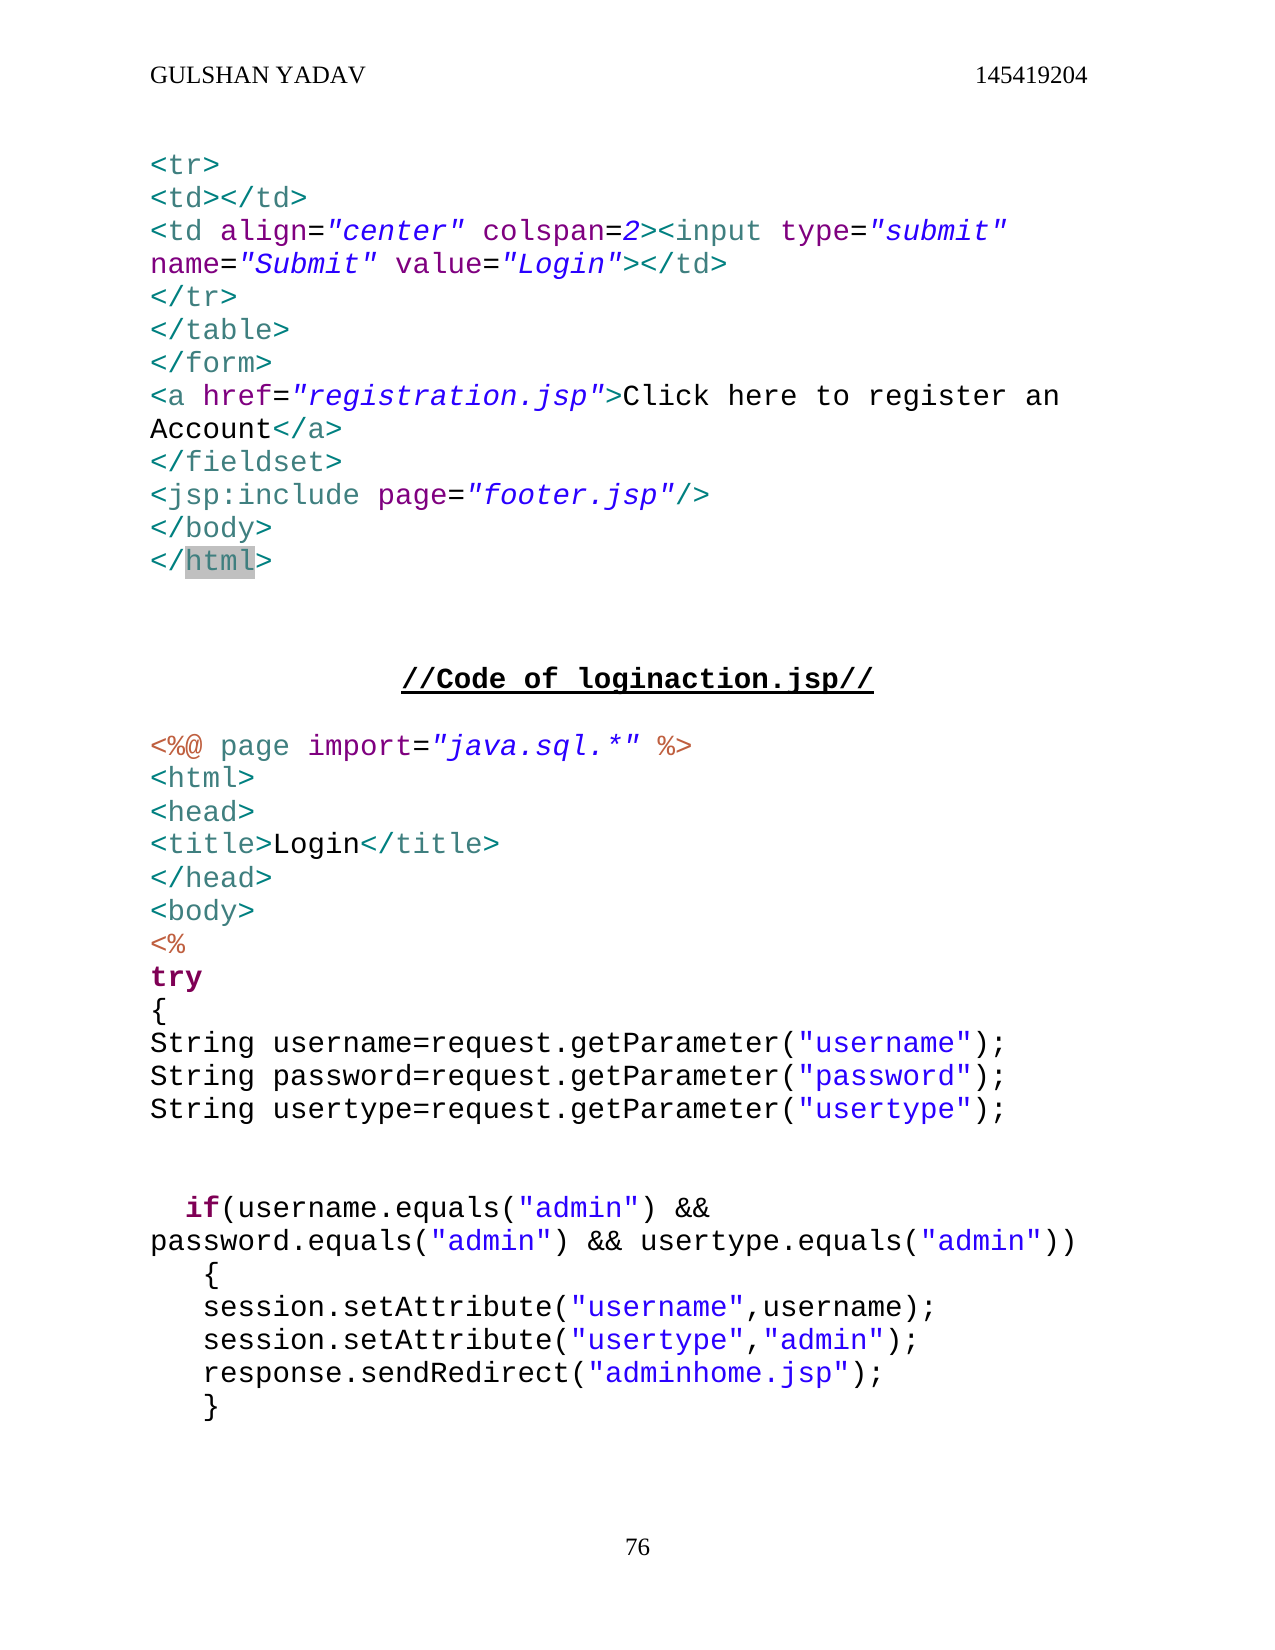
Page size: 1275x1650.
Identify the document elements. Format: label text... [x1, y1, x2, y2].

text try [150, 962, 1125, 995]
text session.setAttribute("usertype","admin"); [150, 1325, 1125, 1358]
text <a href="registration.jsp">Click here to register an Account</a> [150, 381, 1125, 447]
text </tr> [150, 282, 1125, 315]
text //Code of loginaction.jsp// [150, 664, 1125, 698]
text String username=request.getParameter("username"); [150, 1028, 1125, 1061]
text </head> [150, 863, 1125, 896]
text { [150, 1259, 1125, 1292]
text if(username.equals("admin") && password.equals("admin") && usertype.equals("admin")) [150, 1193, 1125, 1259]
text <title>Login</title> [150, 830, 1125, 863]
text <%@ page import="java.sql.*" %> [150, 731, 1125, 764]
text <jsp:include page="footer.jsp"/> [150, 480, 1125, 513]
text <body> [150, 896, 1125, 929]
text <% [150, 929, 1125, 962]
text <head> [150, 797, 1125, 830]
text session.setAttribute("username",username); [150, 1292, 1125, 1325]
text </html> [150, 546, 185, 579]
text <td align="center" colspan=2><input type="submit" name="Submit" value="Login"></td> [150, 216, 1125, 282]
text response.sendRedirect("adminhome.jsp"); [150, 1358, 1125, 1391]
text </html> [255, 546, 1125, 579]
text <td></td> [150, 183, 1125, 216]
text } [150, 1391, 1125, 1424]
text <tr> [150, 150, 1125, 183]
text </body> [150, 513, 1125, 546]
text </table> [150, 315, 1125, 348]
text </form> [150, 348, 1125, 381]
text </fieldset> [150, 447, 1125, 480]
text String usertype=request.getParameter("usertype"); [150, 1094, 1125, 1127]
text String password=request.getParameter("password"); [150, 1061, 1125, 1094]
text { [150, 995, 1125, 1028]
text <html> [150, 764, 1125, 797]
